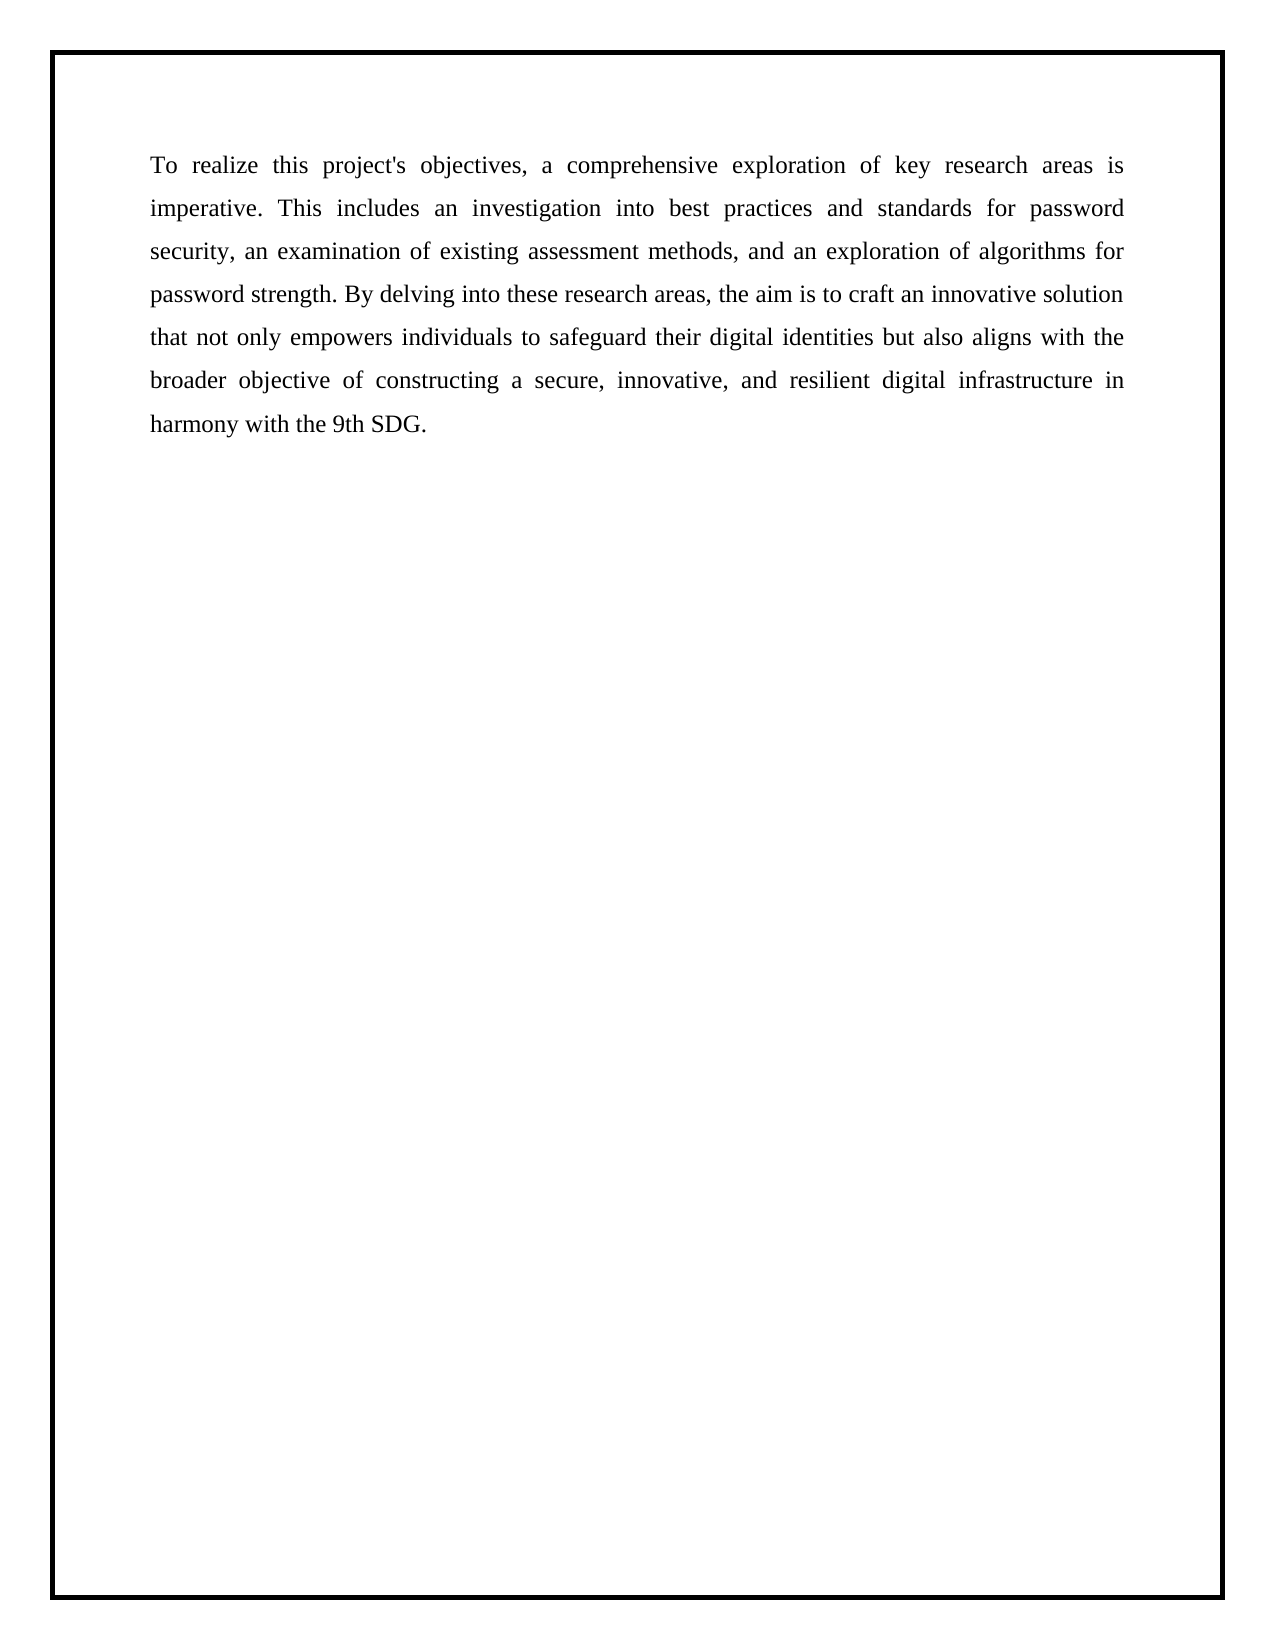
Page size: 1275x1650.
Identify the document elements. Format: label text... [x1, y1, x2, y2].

text To realize this project's objectives, a comprehensive exploration of key research areas is imperative. This includes an investigation into best practices and standards for password security, an examination of existing assessment methods, and an exploration of algorithms for password strength. By delving into these research areas, the aim is to craft an innovative solution that not only empowers individuals to safeguard their digital identities but also aligns with the broader objective of constructing a secure, innovative, and resilient digital infrastructure in harmony with the 9th SDG. [150, 150, 1125, 437]
